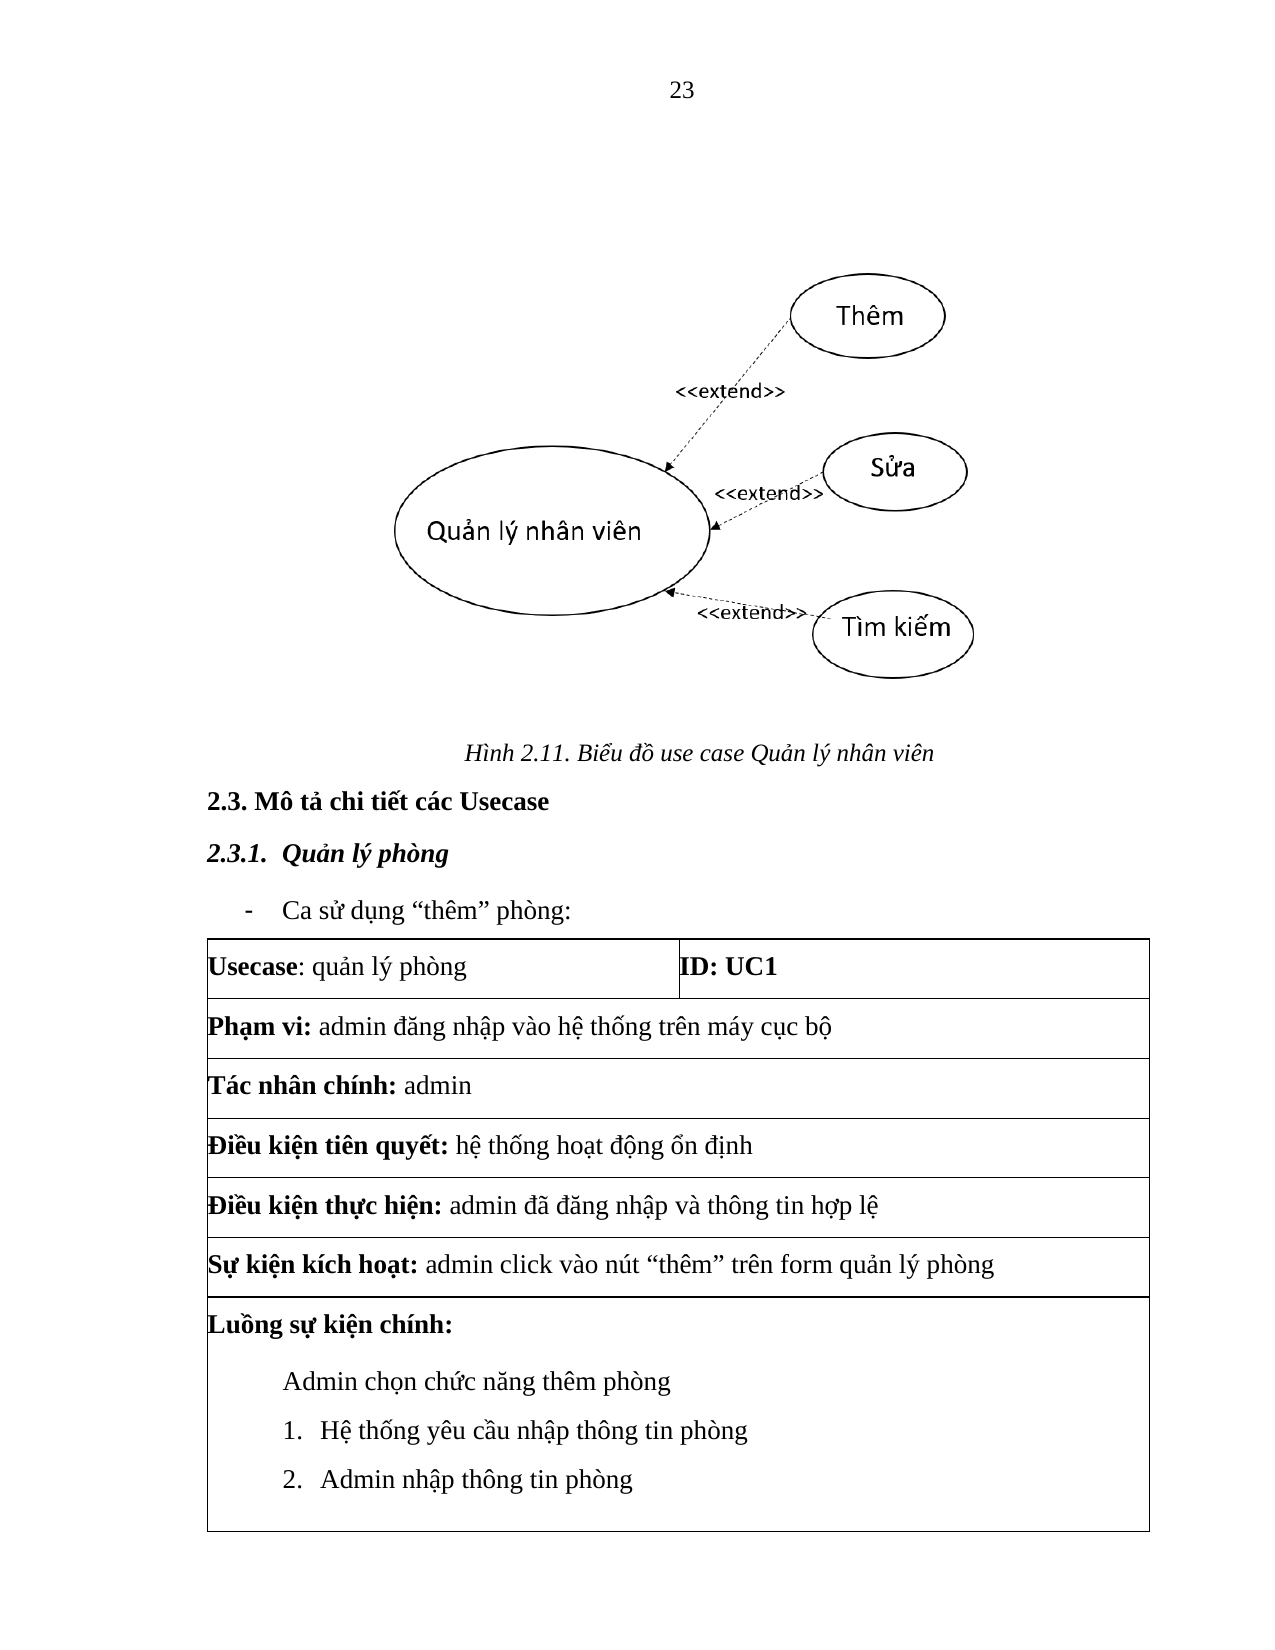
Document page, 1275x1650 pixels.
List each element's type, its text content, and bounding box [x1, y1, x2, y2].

subtitle Mô tả chi tiết các Usecase [207, 784, 1157, 816]
picture [333, 196, 1031, 721]
table_cell Sự kiện kích hoạt: admin click vào nút “thêm” trên form quản lý phòng [208, 1238, 1149, 1296]
table_header Usecase: quản lý phòng [208, 940, 679, 998]
table_cell Điều kiện thực hiện: admin đã đăng nhập và thông tin hợp lệ [208, 1178, 1149, 1237]
table_cell Phạm vi: admin đăng nhập vào hệ thống trên máy cục bộ [208, 999, 1149, 1058]
table_cell Tác nhân chính: admin [208, 1059, 1149, 1117]
list Ca sử dụng “thêm” phòng: [244, 890, 817, 927]
list Biểu đồ use case Quản lý nhân viên [244, 738, 1157, 766]
table_header ID: UC1 [680, 940, 1149, 998]
table_cell Điều kiện tiên quyết: hệ thống hoạt động ổn định [208, 1119, 1149, 1177]
subtitle Quản lý phòng [207, 837, 1157, 869]
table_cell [208, 1298, 1149, 1531]
